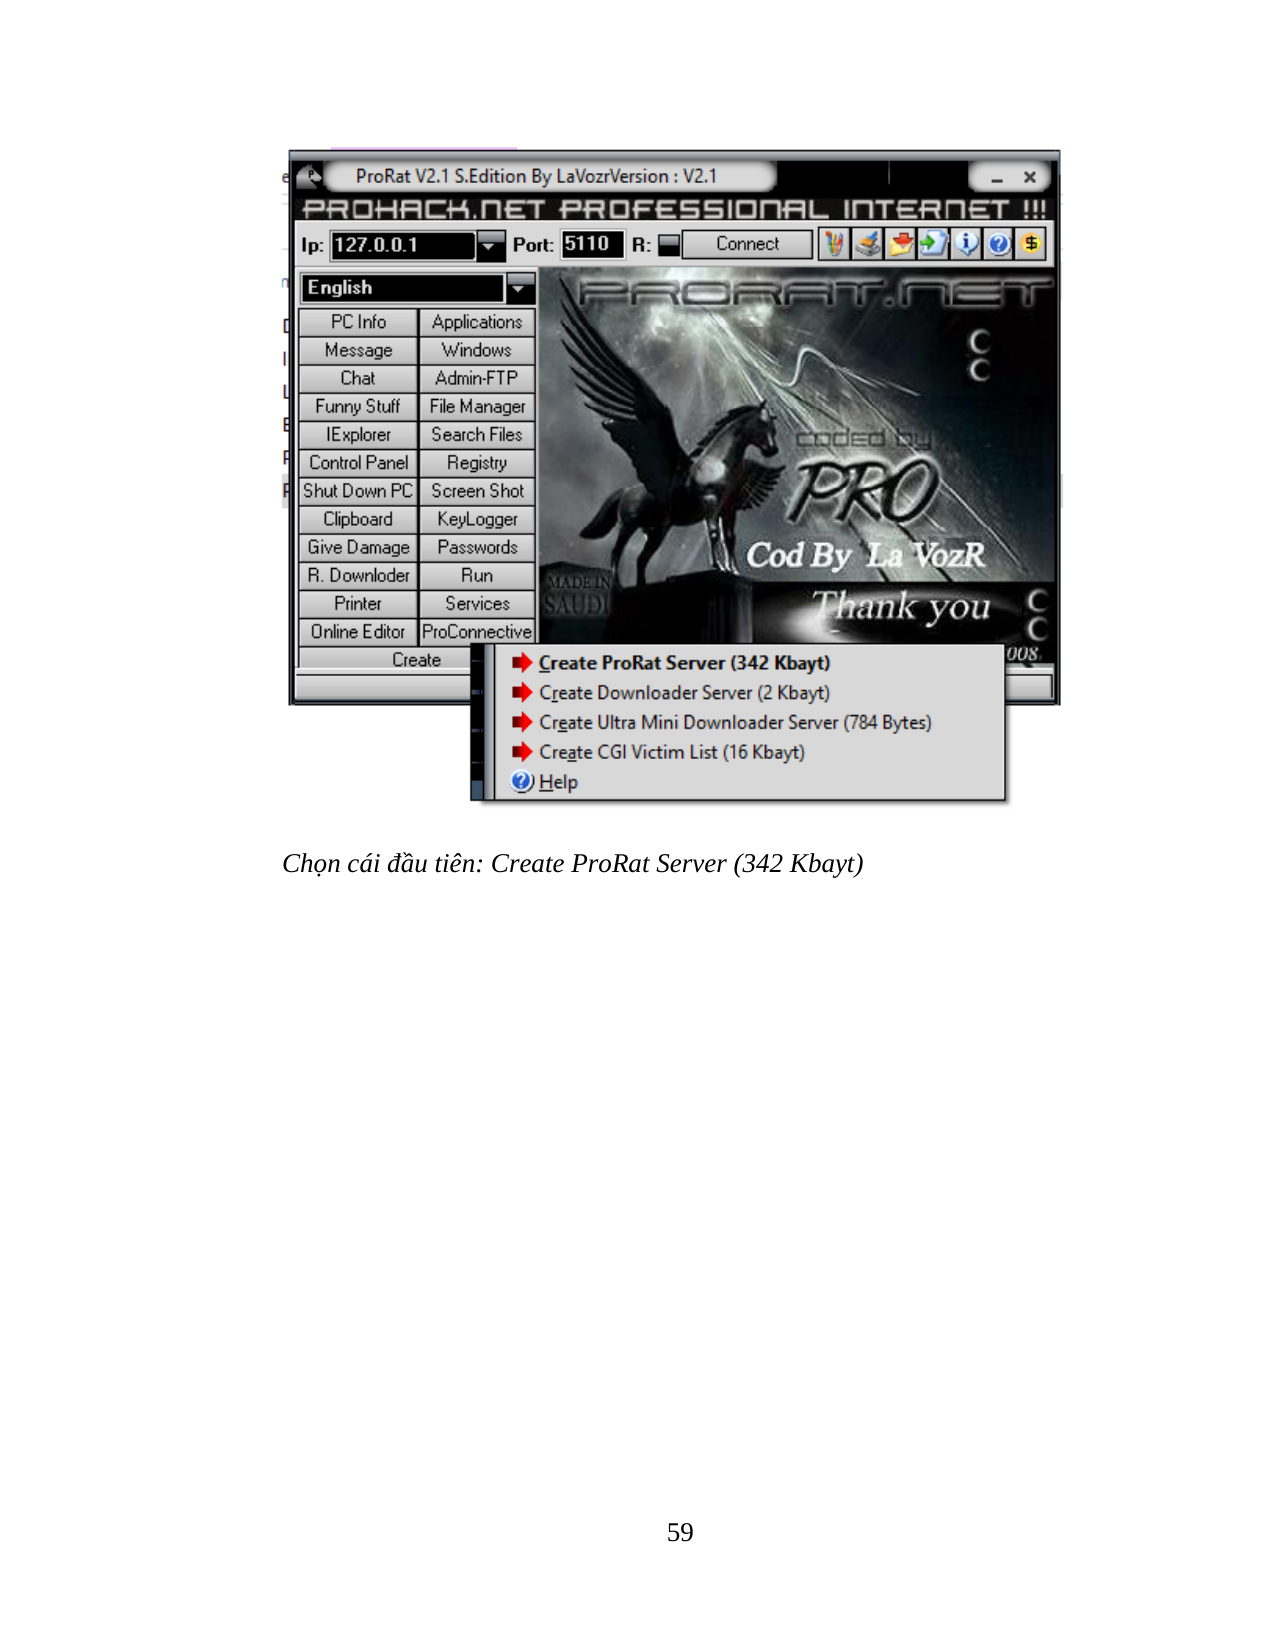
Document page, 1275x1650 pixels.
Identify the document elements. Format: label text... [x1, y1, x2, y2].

text Chọn cái đầu tiên: Create ProRat Server (342 Kbayt) [207, 848, 1157, 879]
picture [281, 147, 1064, 820]
